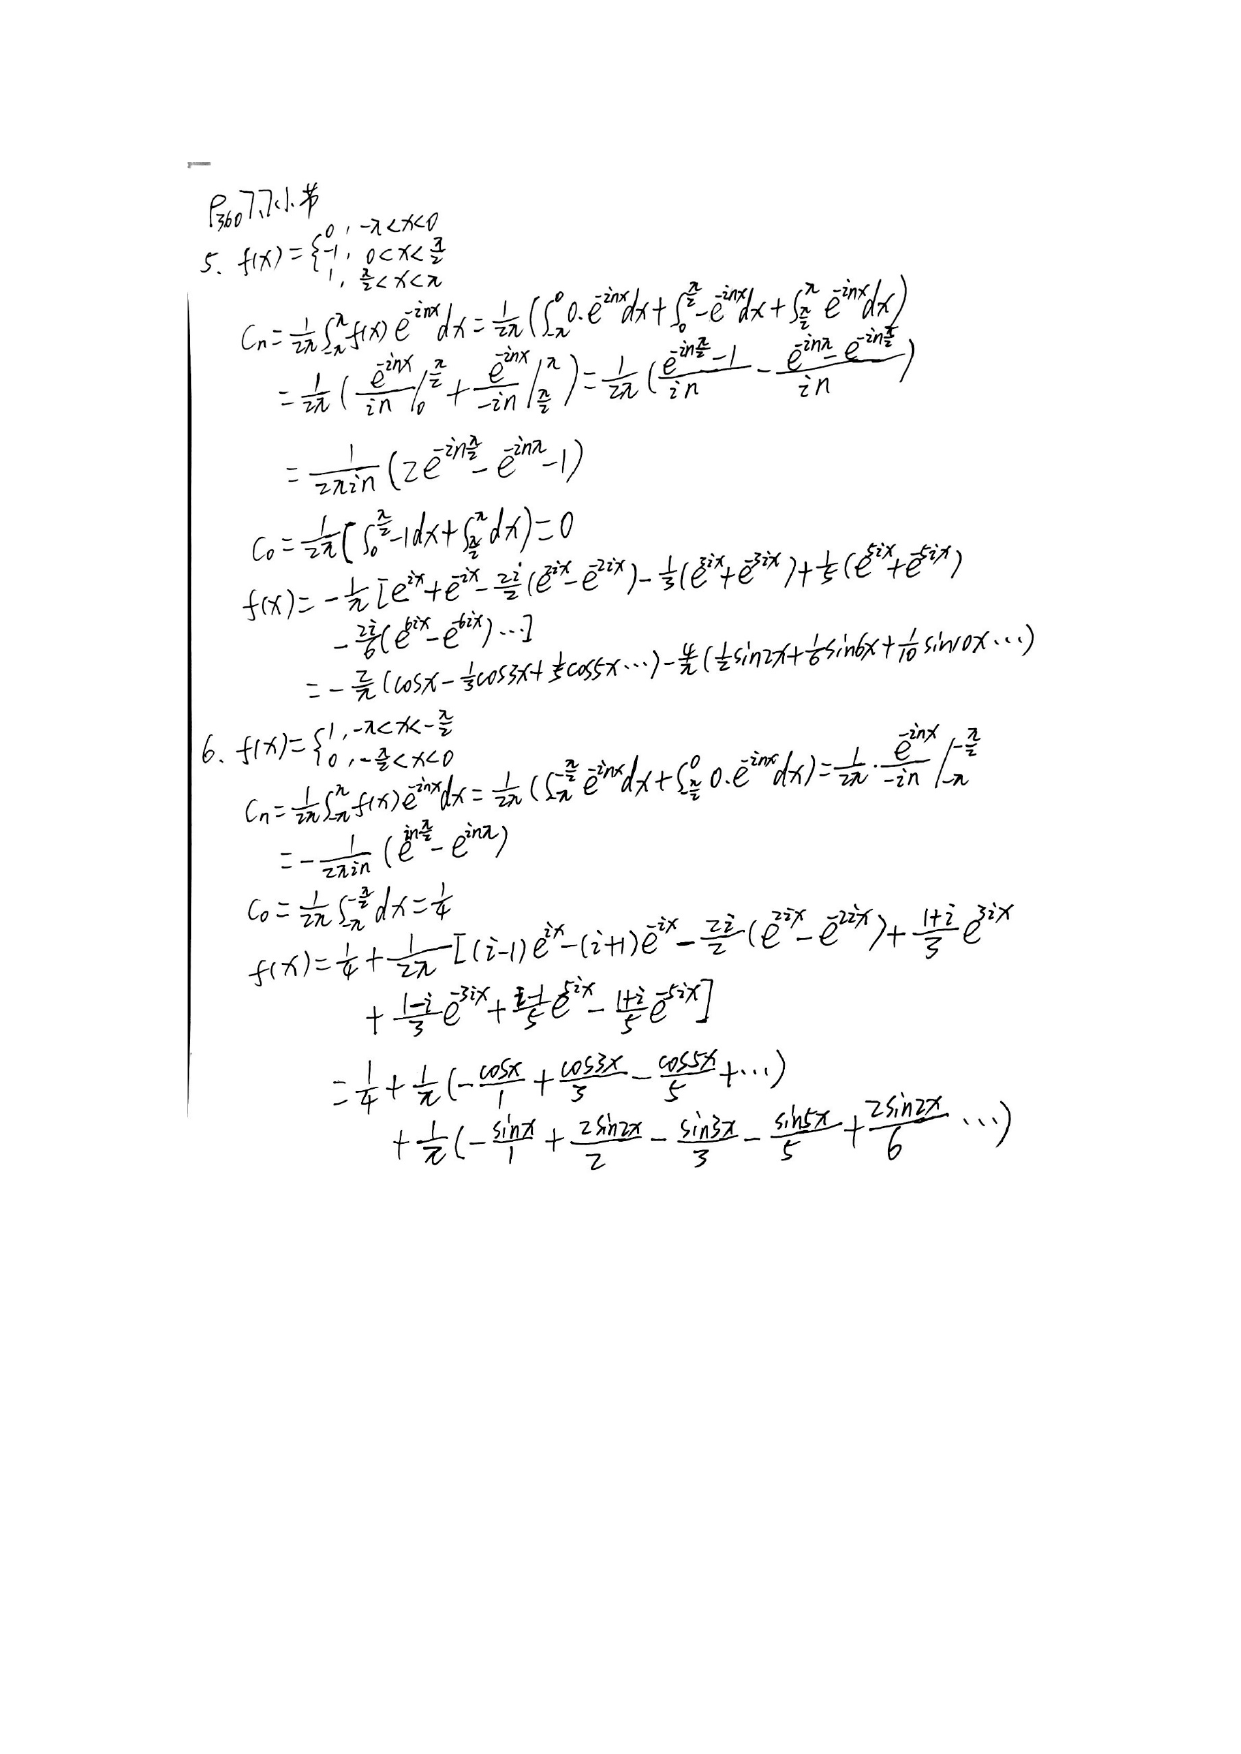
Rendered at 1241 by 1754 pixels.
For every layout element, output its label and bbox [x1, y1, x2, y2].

picture [187, 162, 1053, 1194]
